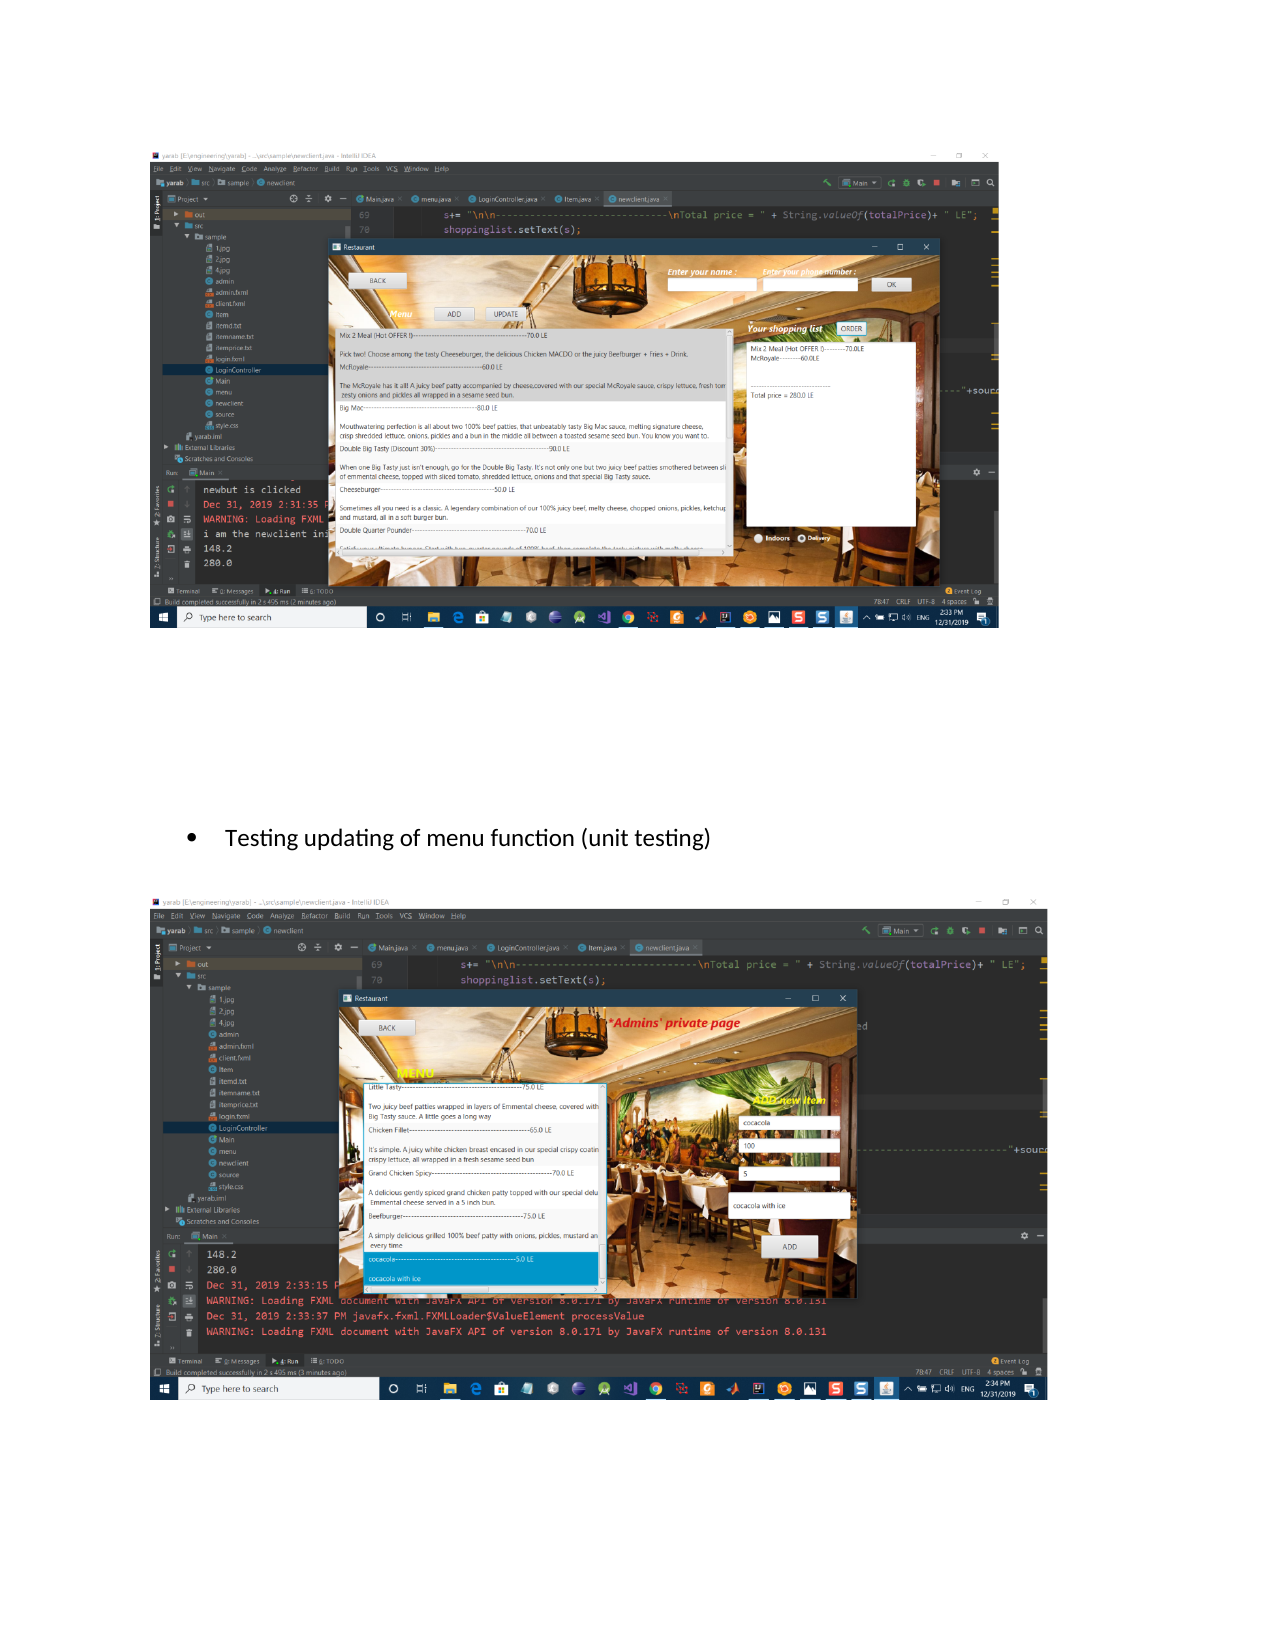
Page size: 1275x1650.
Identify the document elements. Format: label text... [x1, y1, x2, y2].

picture [150, 895, 1048, 1400]
picture [150, 150, 999, 628]
list Testing updating of menu function (unit testing) [187, 822, 1125, 852]
